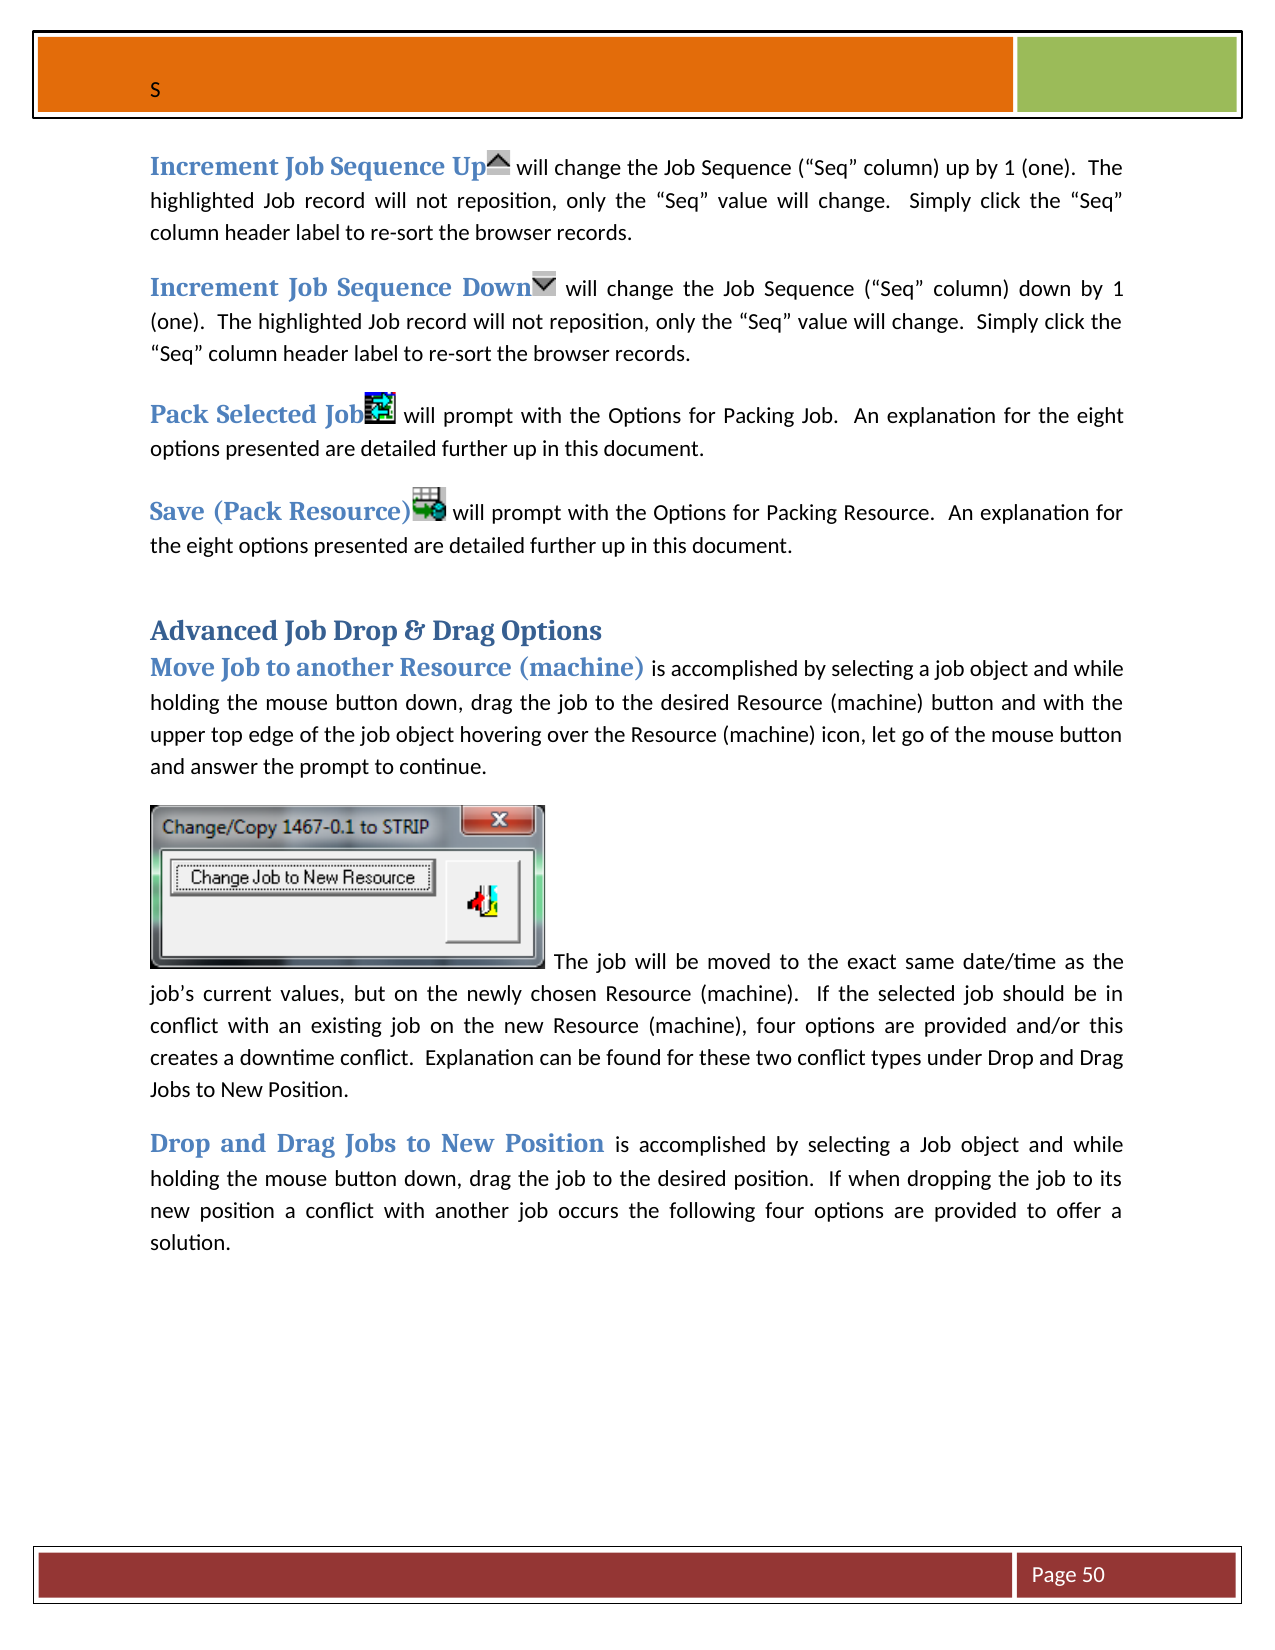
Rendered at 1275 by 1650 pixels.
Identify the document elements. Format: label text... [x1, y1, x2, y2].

text Increment Job Sequence Down will change the Job Sequence (“Seq” column) down by 1 (one). The highlighted Job record will not reposition, only the “Seq” value will change. Simply click the “Seq” column header label to re-sort the browser records. [150, 271, 1125, 367]
text Save (Pack Resource) will prompt with the Options for Packing Resource. An explanation for the eight options presented are detailed further up in this document. [150, 487, 1125, 559]
text Increment Job Sequence Up will change the Job Sequence (“Seq” column) up by 1 (one). The highlighted Job record will not reposition, only the “Seq” value will change. Simply click the “Seq” column header label to re-sort the browser records. [150, 150, 1125, 246]
subtitle Advanced Job Drop & Drag Options [150, 614, 1125, 647]
picture [412, 487, 447, 521]
text The job will be moved to the exact same date/time as the job’s current values, but on the newly chosen Resource (machine). If the selected job should be in conflict with an existing job on the new Resource (machine), four options are provided and/or this creates a downtime conflict. Explanation can be found for these two conflict types under Drop and Drag Jobs to New Position. [150, 805, 1125, 1103]
picture [486, 150, 511, 175]
picture [364, 392, 396, 424]
picture [532, 271, 556, 296]
text Pack Selected Job will prompt with the Options for Packing Job. An explanation for the eight options presented are detailed further up in this document. [150, 392, 1125, 462]
picture [150, 805, 546, 969]
text Move Job to another Resource (machine) is accomplished by selecting a job object and while holding the mouse button down, drag the job to the desired Resource (machine) button and with the upper top edge of the job object hovering over the Resource (machine) icon, let go of the mouse button and answer the prompt to continue. [150, 652, 1125, 780]
text Drop and Drag Jobs to New Position is accomplished by selecting a Job object and while holding the mouse button down, drag the job to the desired position. If when dropping the job to its new position a conflict with another job occurs the following four options are provided to offer a solution. [150, 1128, 1125, 1256]
